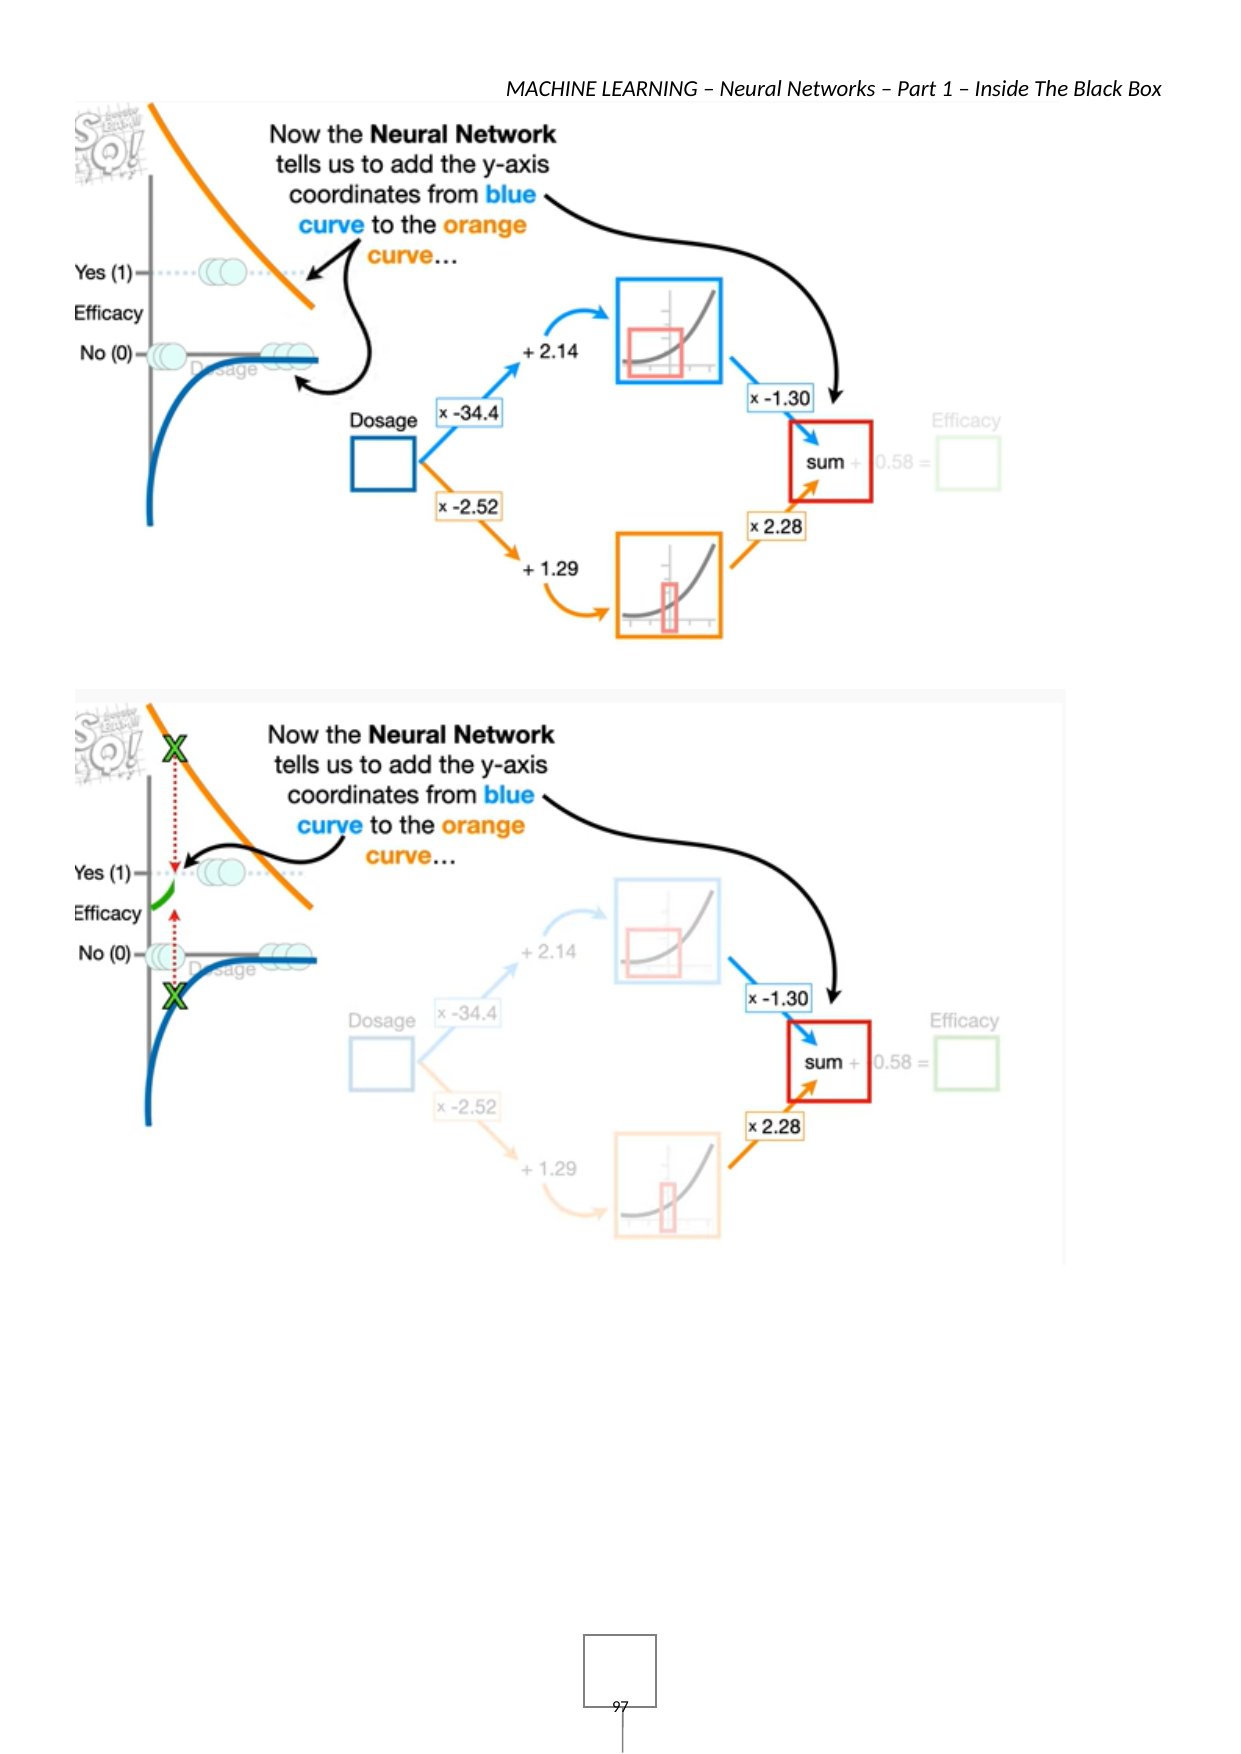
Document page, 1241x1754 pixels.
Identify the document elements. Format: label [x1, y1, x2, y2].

picture [75, 689, 1066, 1265]
picture [75, 101, 1060, 662]
